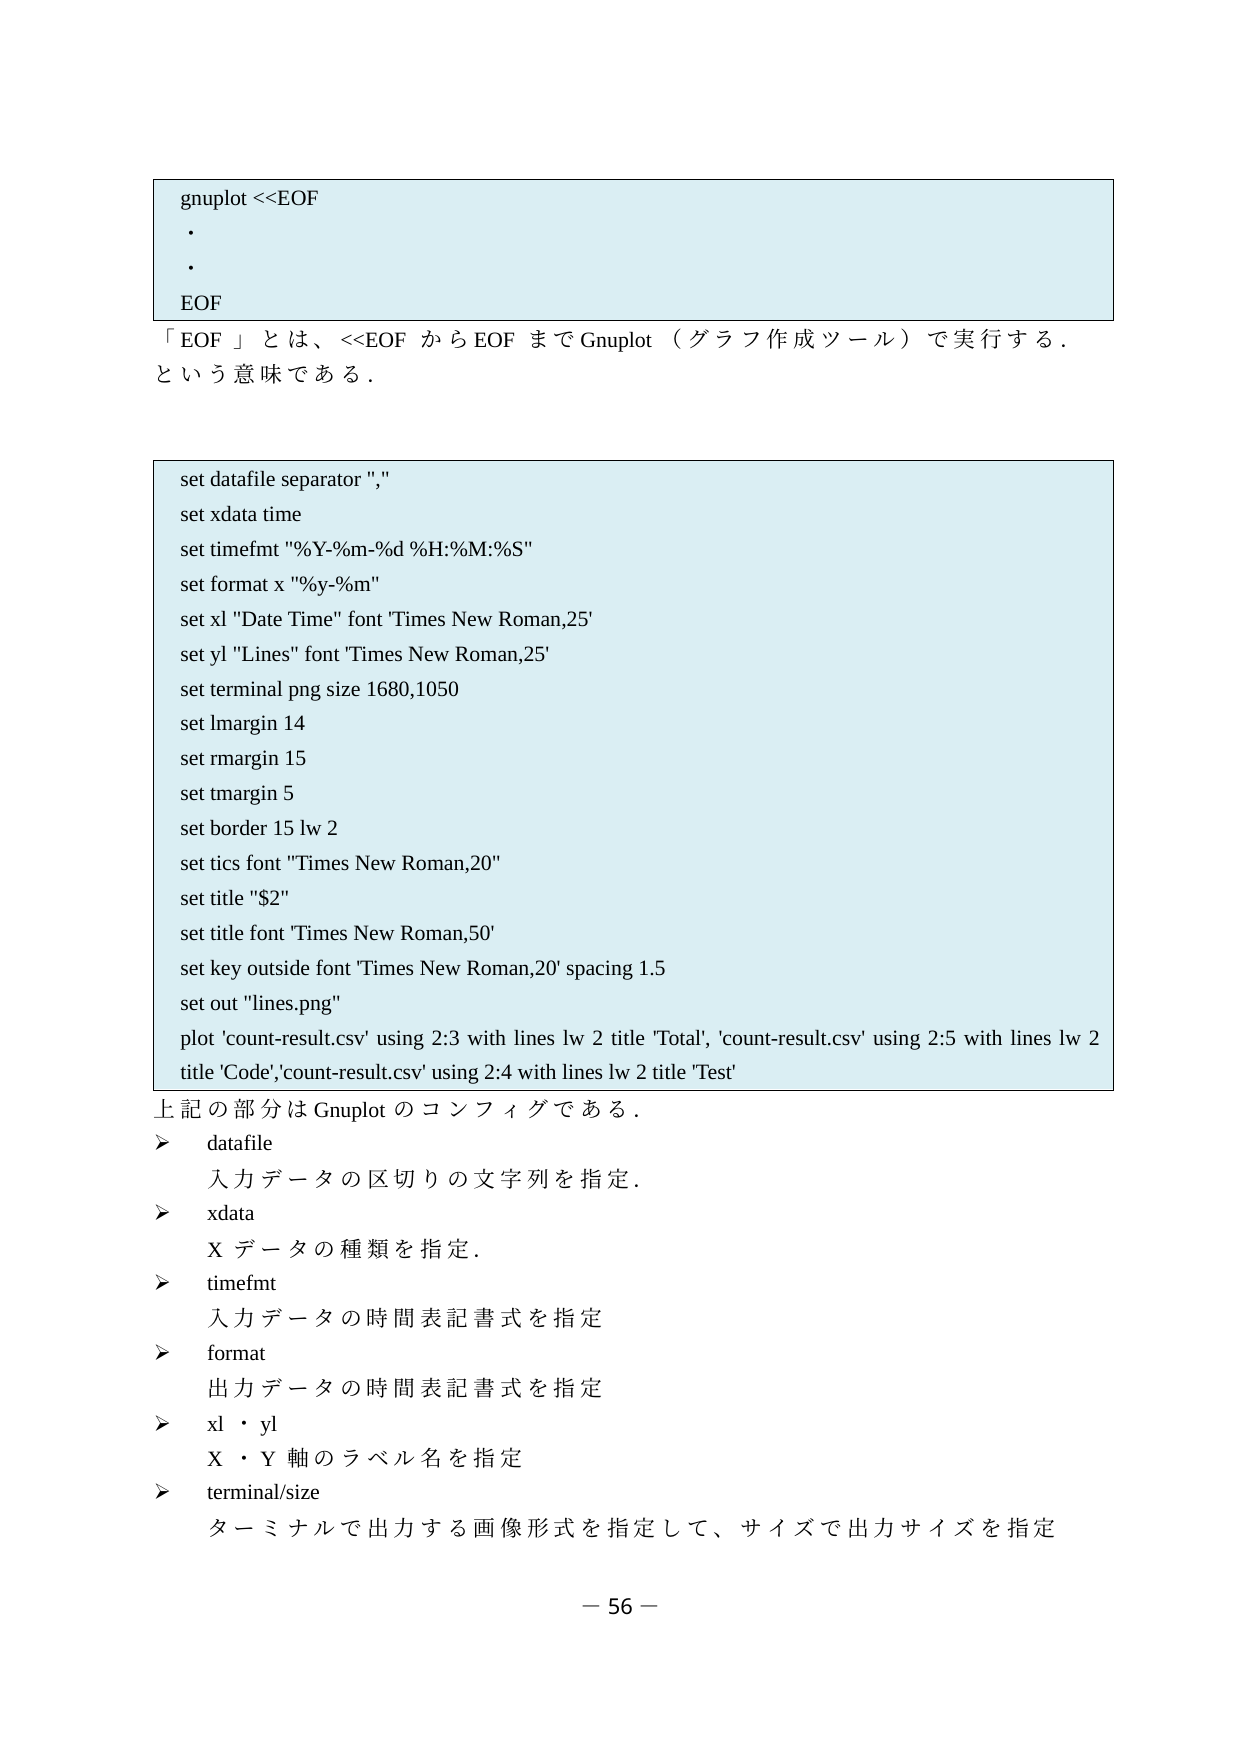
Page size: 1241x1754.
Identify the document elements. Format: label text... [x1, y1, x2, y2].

list xl・yl [153, 1404, 1087, 1439]
text 「EOF」とは、<<EOFからEOFまでGnuplot（グラフ作成ツール）で実行する．という意味である． [153, 321, 1087, 391]
list ターミナルで出力する画像形式を指定して、サイズで出力サイズを指定 [197, 1509, 1087, 1544]
list 入力データの区切りの文字列を指定． [197, 1160, 1087, 1195]
table_header set datafile separator "," set xdata time set timefmt "%Y-%m-%d %H:%M:%S" set format x "%y-%m" set xl "Date Time" font 'Times New Roman,25' set yl "Lines" font 'Times New Roman,25' set terminal png size 1680,1050 set lmargin 14 set rmargin 15 set tmargin 5 set border 15 lw 2 set tics font "Times New Roman,20" set title "$2" set title font 'Times New Roman,50' set key outside font 'Times New Roman,20' spacing 1.5 set out "lines.png" plot 'count-result.csv' using 2:3 with lines lw 2 title 'Total', 'count-result.csv' using 2:5 with lines lw 2 title 'Code','count-result.csv' using 2:4 with lines lw 2 title 'Test' [154, 461, 1113, 1089]
table_header gnuplot <<EOF ・ ・ EOF [154, 180, 1113, 320]
list Xデータの種類を指定． [197, 1230, 1087, 1265]
list 出力データの時間表記書式を指定 [197, 1370, 1087, 1404]
list 入力データの時間表記書式を指定 [197, 1300, 1087, 1335]
list terminal/size [153, 1474, 1087, 1509]
list format [153, 1335, 1087, 1370]
list datafile [153, 1125, 1087, 1160]
list xdata [153, 1195, 1087, 1230]
text 上記の部分はGnuplotのコンフィグである． [153, 1091, 1087, 1125]
list timefmt [153, 1265, 1087, 1300]
list X・Y軸のラベル名を指定 [197, 1439, 1087, 1474]
